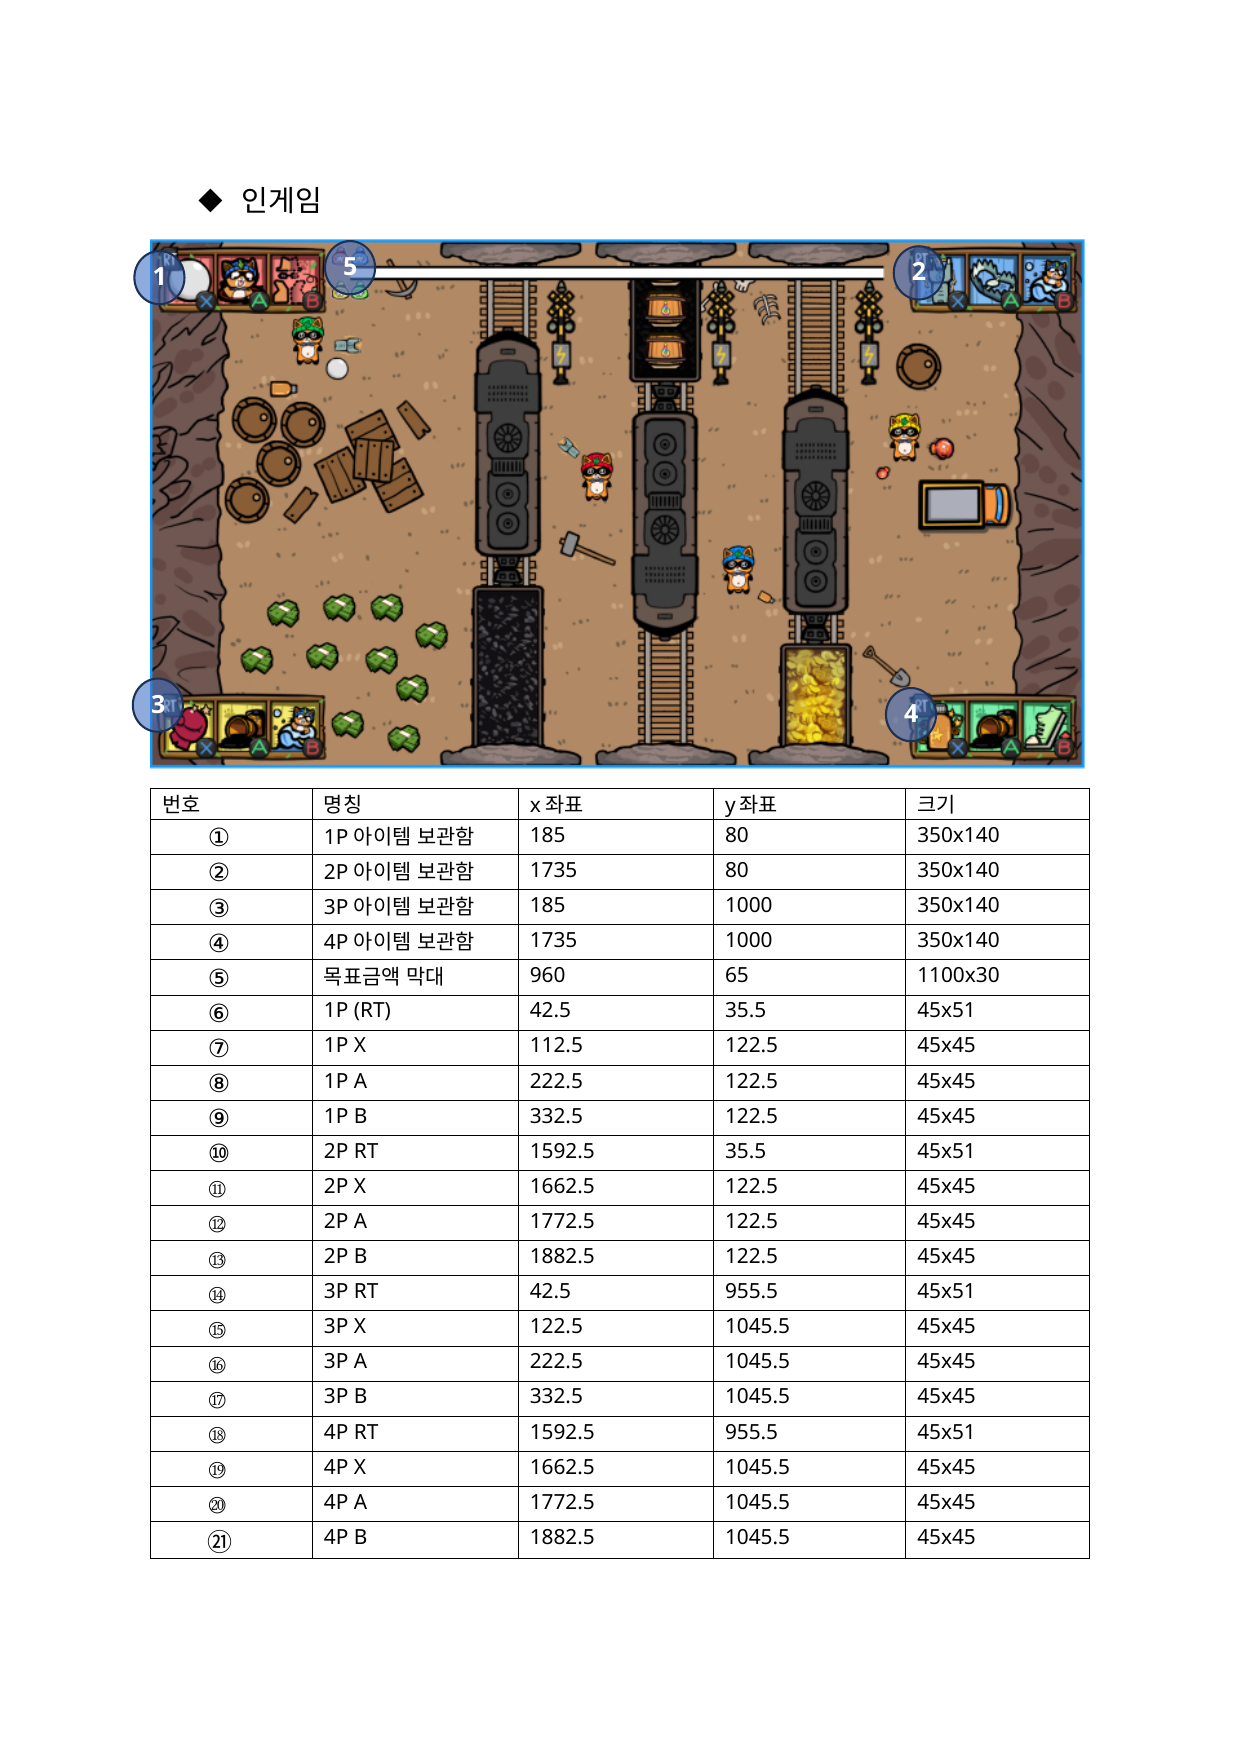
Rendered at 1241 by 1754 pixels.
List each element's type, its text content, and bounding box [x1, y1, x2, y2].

picture [150, 239, 1086, 769]
table_cell 45x45 [906, 1522, 1089, 1558]
table_cell 1045.5 [714, 1522, 905, 1558]
table_cell 955.5 [714, 1417, 905, 1451]
table_header 번호 [151, 789, 312, 819]
table_cell 1882.5 [519, 1522, 713, 1558]
table_cell 45x45 [906, 1206, 1089, 1240]
table_cell 1045.5 [714, 1347, 905, 1381]
table_cell 80 [714, 820, 905, 854]
table_cell 4P B [313, 1522, 518, 1558]
table_cell 45x45 [906, 1347, 1089, 1381]
table_cell 122.5 [714, 1101, 905, 1135]
table_cell 2P RT [313, 1136, 518, 1170]
table_cell 45x45 [906, 1382, 1089, 1416]
table_cell 45x51 [906, 996, 1089, 1029]
table_cell 1735 [519, 925, 713, 959]
table_cell 350x140 [906, 925, 1089, 959]
table_cell 35.5 [714, 1136, 905, 1170]
table_cell 112.5 [519, 1031, 713, 1065]
table_cell [151, 1276, 312, 1310]
table_cell [151, 1347, 312, 1381]
table_cell 3P X [313, 1311, 518, 1346]
table_cell 3P 아이템 보관함 [313, 890, 518, 924]
table_cell 1045.5 [714, 1382, 905, 1416]
table_header 크기 [906, 789, 1089, 819]
table_cell 1772.5 [519, 1206, 713, 1240]
table_cell [151, 1311, 312, 1346]
table_cell 1045.5 [714, 1452, 905, 1486]
table_cell 45x45 [906, 1101, 1089, 1135]
table_cell 2P 아이템 보관함 [313, 855, 518, 889]
table_cell [151, 996, 312, 1029]
table_cell 122.5 [714, 1241, 905, 1275]
table_cell 185 [519, 890, 713, 924]
table_cell [151, 820, 312, 854]
table_cell 350x140 [906, 820, 1089, 854]
table_cell [151, 890, 312, 924]
table_cell 1P A [313, 1066, 518, 1100]
table_cell 45x45 [906, 1031, 1089, 1065]
table_cell [151, 1171, 312, 1205]
table_cell 1592.5 [519, 1417, 713, 1451]
table_cell [151, 855, 312, 889]
table_cell 1735 [519, 855, 713, 889]
table_cell 4P RT [313, 1417, 518, 1451]
table_cell 122.5 [714, 1171, 905, 1205]
table_cell 1P (RT) [313, 996, 518, 1029]
table_cell [151, 1487, 312, 1521]
table_cell [151, 1241, 312, 1275]
table_cell 222.5 [519, 1066, 713, 1100]
table_cell 1045.5 [714, 1311, 905, 1346]
table_cell [151, 1101, 312, 1135]
table_cell [151, 1136, 312, 1170]
table_cell 1662.5 [519, 1452, 713, 1486]
table_cell 122.5 [714, 1031, 905, 1065]
table_cell 3P RT [313, 1276, 518, 1310]
table_cell 1772.5 [519, 1487, 713, 1521]
table_cell 42.5 [519, 1276, 713, 1310]
table_cell 목표금액 막대 [313, 960, 518, 994]
table_cell 1100x30 [906, 960, 1089, 994]
table_cell 45x45 [906, 1066, 1089, 1100]
table_cell 960 [519, 960, 713, 994]
table_cell 222.5 [519, 1347, 713, 1381]
table_cell 1592.5 [519, 1136, 713, 1170]
table_cell 45x45 [906, 1452, 1089, 1486]
table_header 명칭 [313, 789, 518, 819]
table_cell [151, 1206, 312, 1240]
table_cell [151, 1066, 312, 1100]
table_cell 35.5 [714, 996, 905, 1029]
table_cell 332.5 [519, 1101, 713, 1135]
table_cell 65 [714, 960, 905, 994]
table_cell 1662.5 [519, 1171, 713, 1205]
table_cell 1P B [313, 1101, 518, 1135]
table_cell 2P A [313, 1206, 518, 1240]
table_cell 185 [519, 820, 713, 854]
table_cell 3P B [313, 1382, 518, 1416]
table_cell 2P B [313, 1241, 518, 1275]
table_cell 80 [714, 855, 905, 889]
table_cell 1000 [714, 890, 905, 924]
table_cell 4P A [313, 1487, 518, 1521]
table_cell 2P X [313, 1171, 518, 1205]
table_header x좌표 [519, 789, 713, 819]
table_cell 332.5 [519, 1382, 713, 1416]
table_cell 122.5 [714, 1066, 905, 1100]
table_cell 1882.5 [519, 1241, 713, 1275]
list 인게임 [196, 177, 1090, 219]
table_cell 122.5 [519, 1311, 713, 1346]
table_cell 45x45 [906, 1241, 1089, 1275]
table_cell 350x140 [906, 890, 1089, 924]
table_cell 1045.5 [714, 1487, 905, 1521]
table_cell 350x140 [906, 855, 1089, 889]
table_header y좌표 [714, 789, 905, 819]
table_cell 122.5 [714, 1206, 905, 1240]
table_cell 3P A [313, 1347, 518, 1381]
table_cell [151, 1452, 312, 1486]
table_cell 45x45 [906, 1311, 1089, 1346]
table_cell 45x51 [906, 1136, 1089, 1170]
table_cell 4P X [313, 1452, 518, 1486]
table_cell 1P 아이템 보관함 [313, 820, 518, 854]
table_cell 45x51 [906, 1276, 1089, 1310]
table_cell [151, 925, 312, 959]
table_cell 45x45 [906, 1487, 1089, 1521]
table_cell [151, 1522, 312, 1558]
table_cell 4P 아이템 보관함 [313, 925, 518, 959]
table_cell 42.5 [519, 996, 713, 1029]
table_cell [151, 960, 312, 994]
table_cell 955.5 [714, 1276, 905, 1310]
table_cell [151, 1417, 312, 1451]
table_cell 45x51 [906, 1417, 1089, 1451]
table_cell [151, 1382, 312, 1416]
table_cell 45x45 [906, 1171, 1089, 1205]
table_cell [151, 1031, 312, 1065]
table_cell 1P X [313, 1031, 518, 1065]
table_cell 1000 [714, 925, 905, 959]
